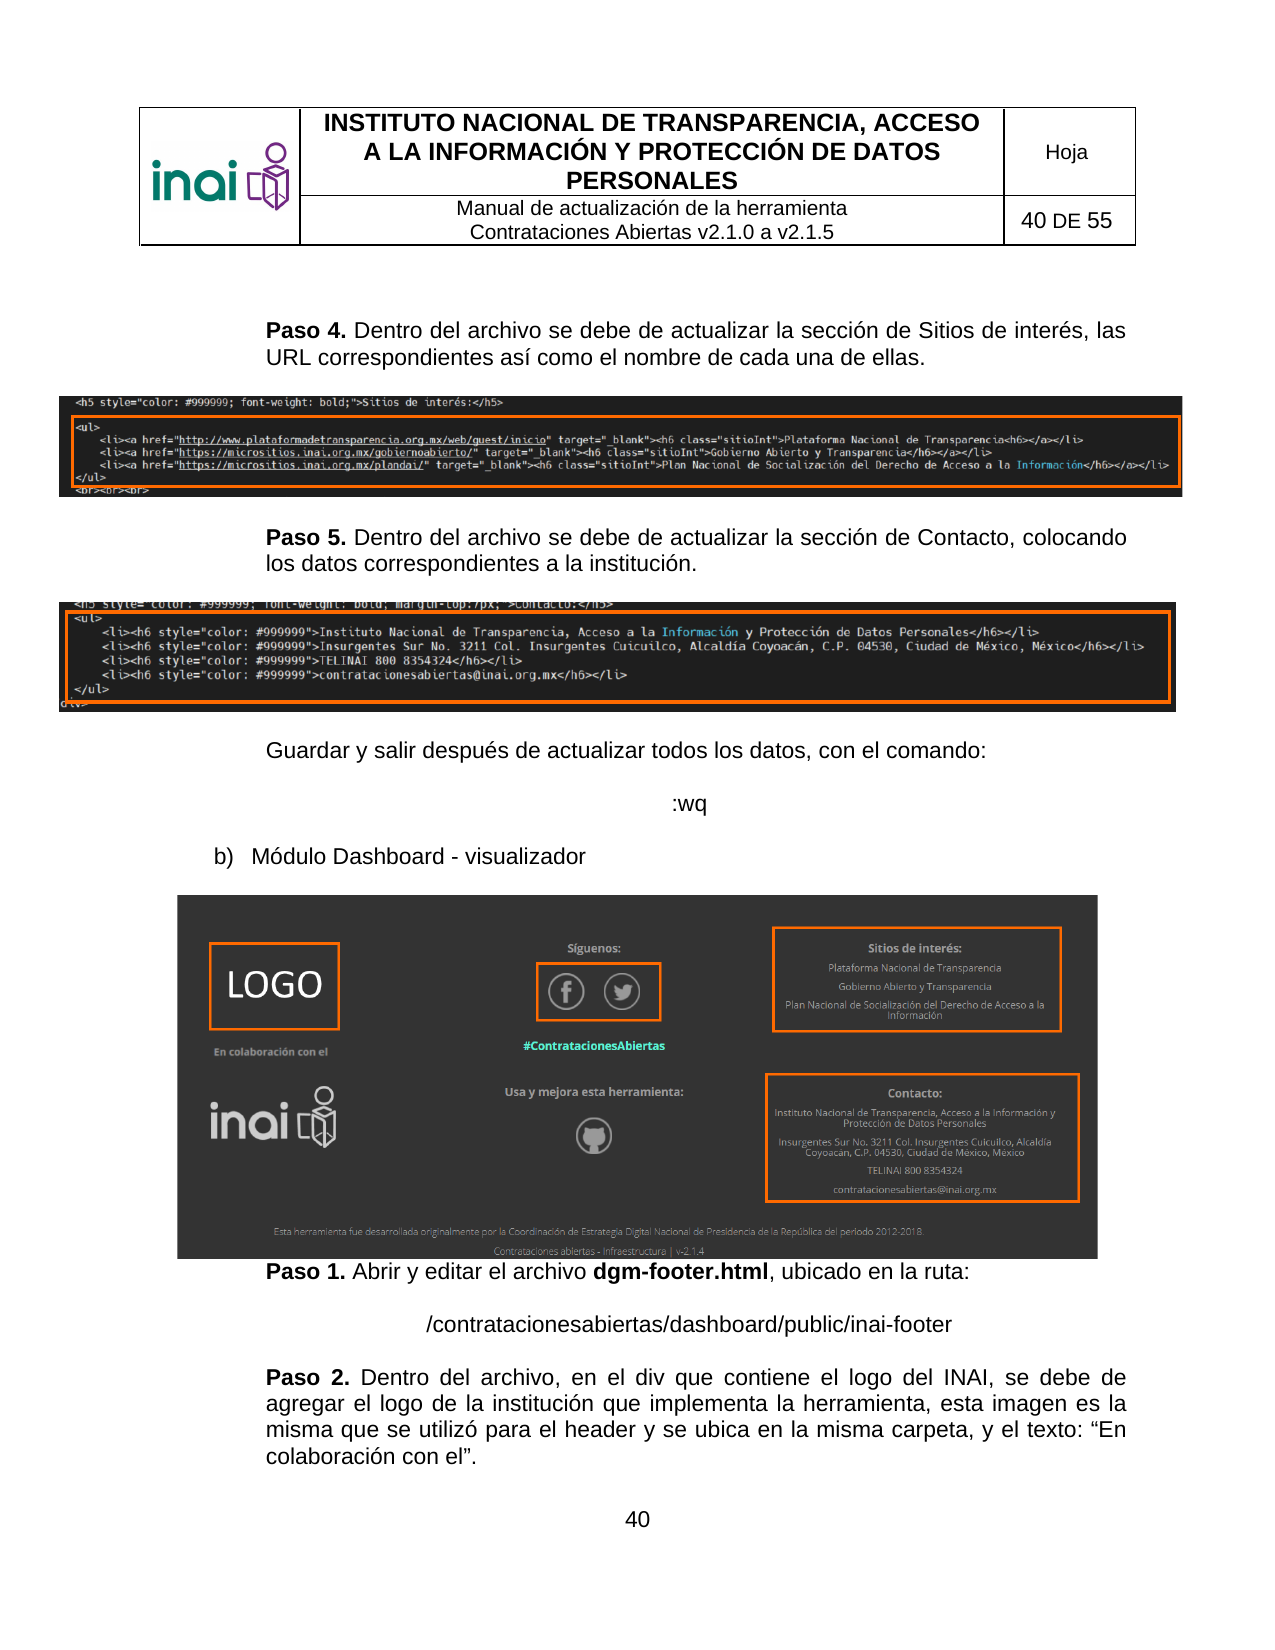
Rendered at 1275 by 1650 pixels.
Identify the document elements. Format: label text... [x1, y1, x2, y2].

text Paso 2. Dentro del archivo, en el div que contiene el logo del INAI, se debe de agregar el logo de la institución que implementa la herramienta, esta imagen es la misma que se utilizó para el header y se ubica en la misma carpeta, y el texto: “En colaboración con el”. [266, 1363, 1127, 1469]
picture [150, 141, 294, 212]
text Guardar y salir después de actualizar todos los datos, con el comando: [266, 737, 1127, 764]
picture [177, 895, 1098, 1259]
text /contratacionesabiertas/dashboard/public/inai-footer [251, 1311, 1127, 1337]
picture [59, 602, 1176, 712]
text Paso 5. Dentro del archivo se debe de actualizar la sección de Contacto, colocando los datos correspondientes a la institución. [266, 523, 1127, 576]
list Módulo Dashboard - visualizador [213, 843, 1127, 869]
text Paso 1. Abrir y editar el archivo dgm-footer.html, ubicado en la ruta: [266, 1258, 1127, 1284]
picture [59, 396, 1183, 497]
text Paso 4. Dentro del archivo se debe de actualizar la sección de Sitios de interés, las URL correspondientes así como el nombre de cada una de ellas. [266, 317, 1127, 370]
text :wq [251, 790, 1127, 817]
